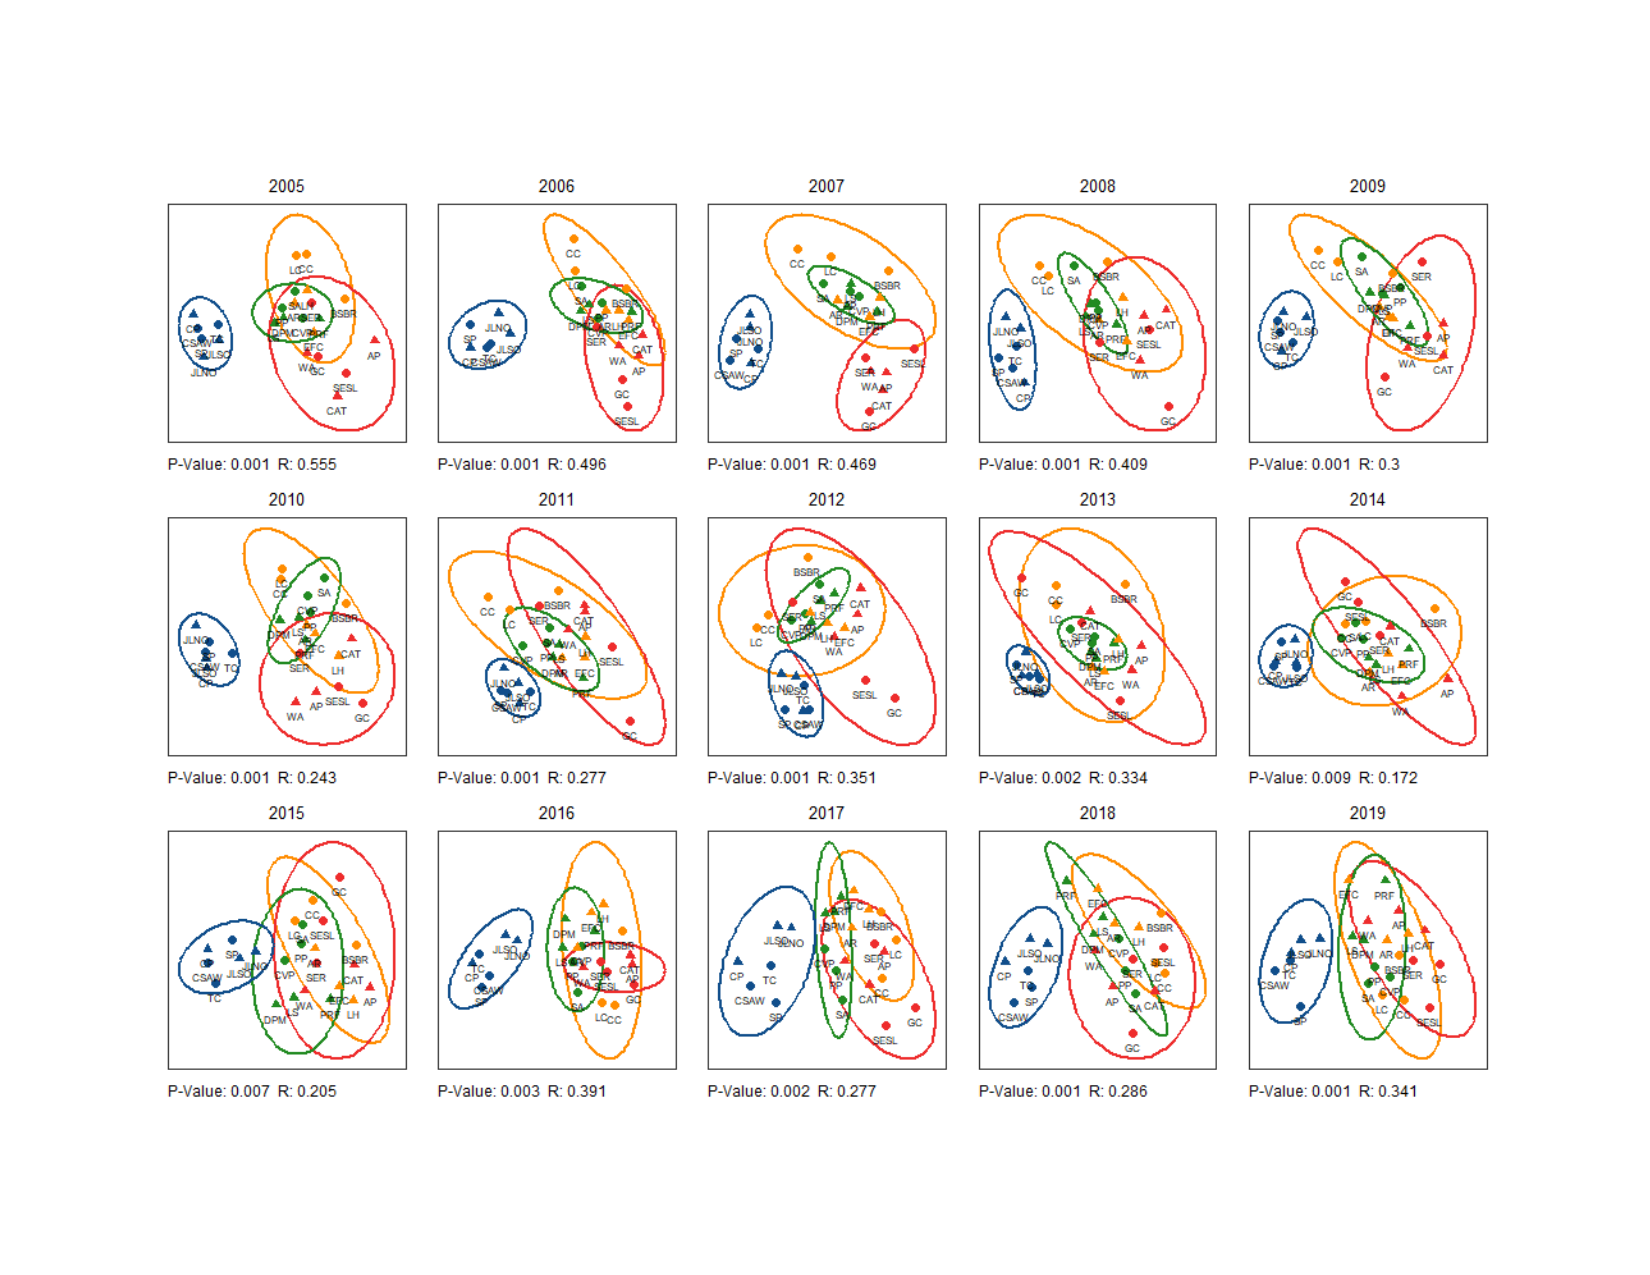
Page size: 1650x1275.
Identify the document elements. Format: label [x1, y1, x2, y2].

picture [150, 168, 1500, 1125]
